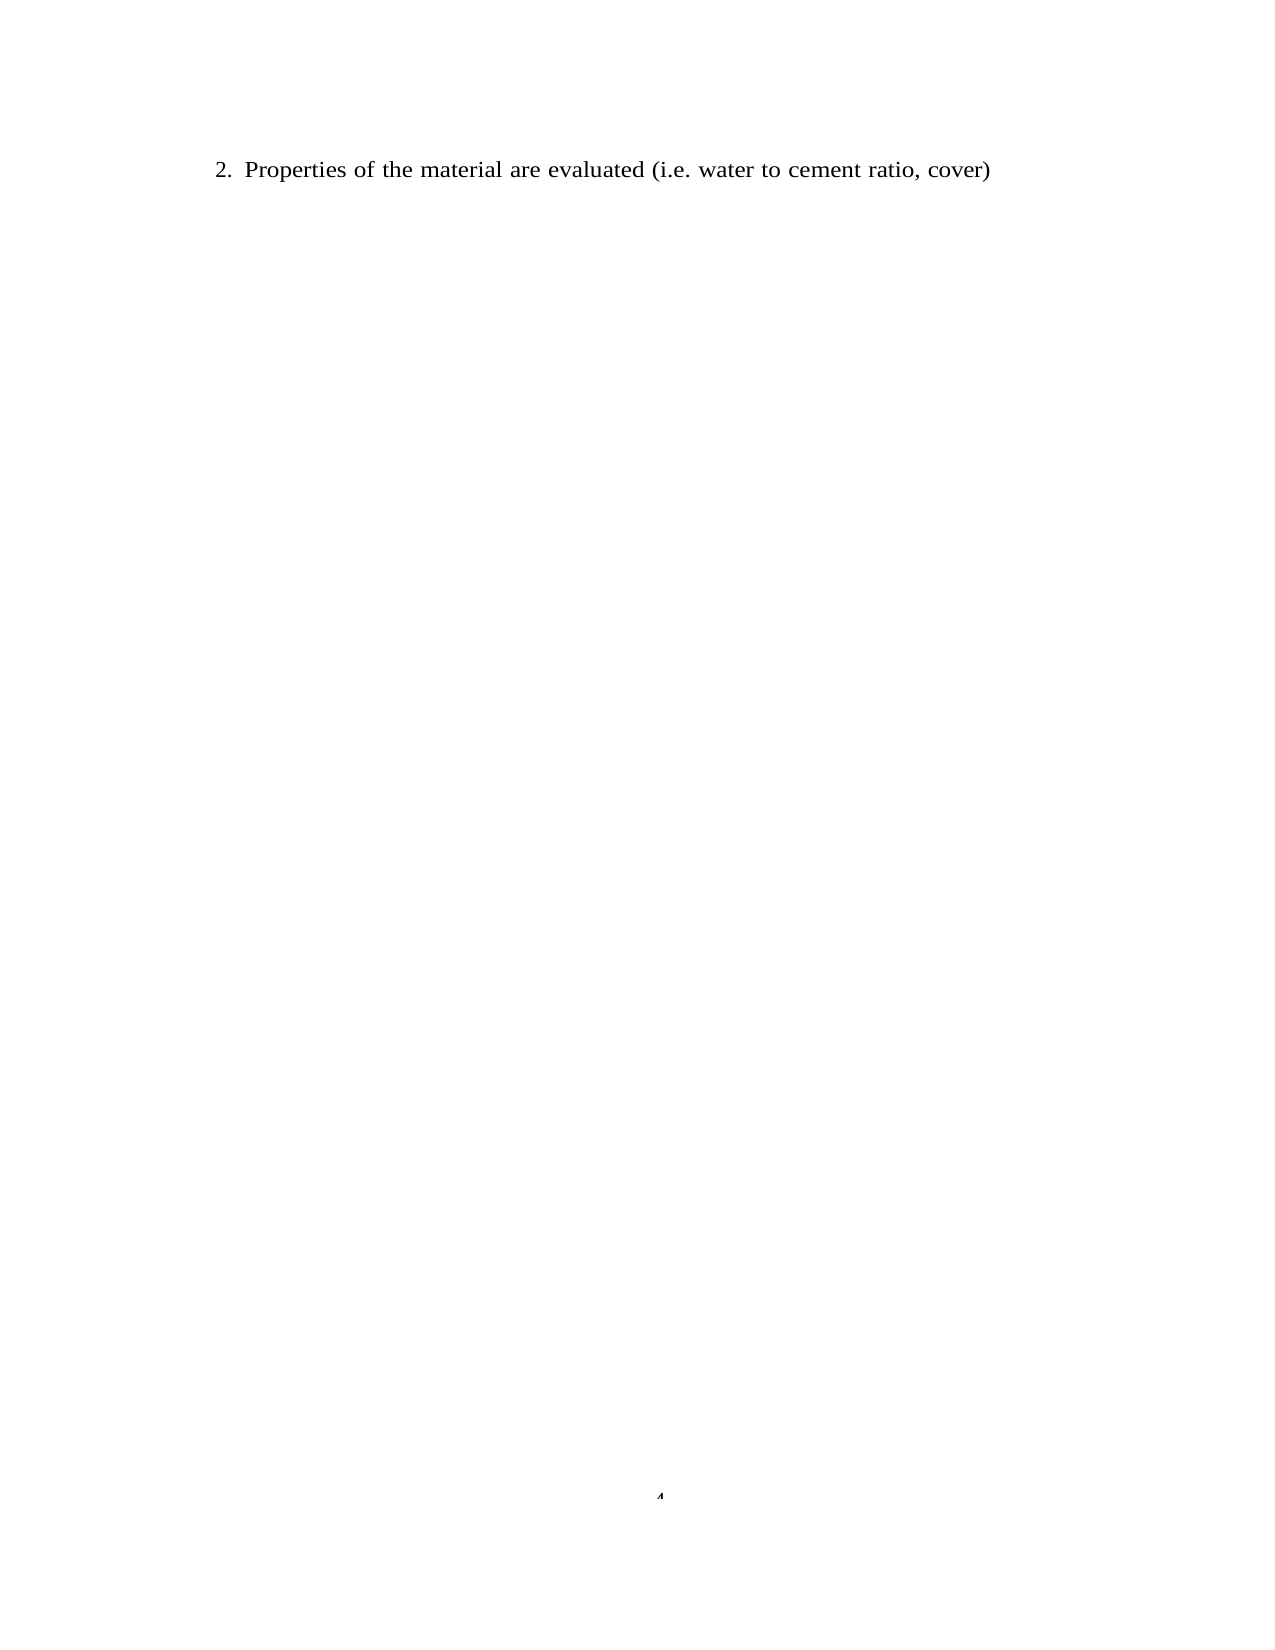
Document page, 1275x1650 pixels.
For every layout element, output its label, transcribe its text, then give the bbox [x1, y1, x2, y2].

list Properties of the material are evaluated (i.e. water to cement ratio, cover) [215, 156, 1200, 183]
